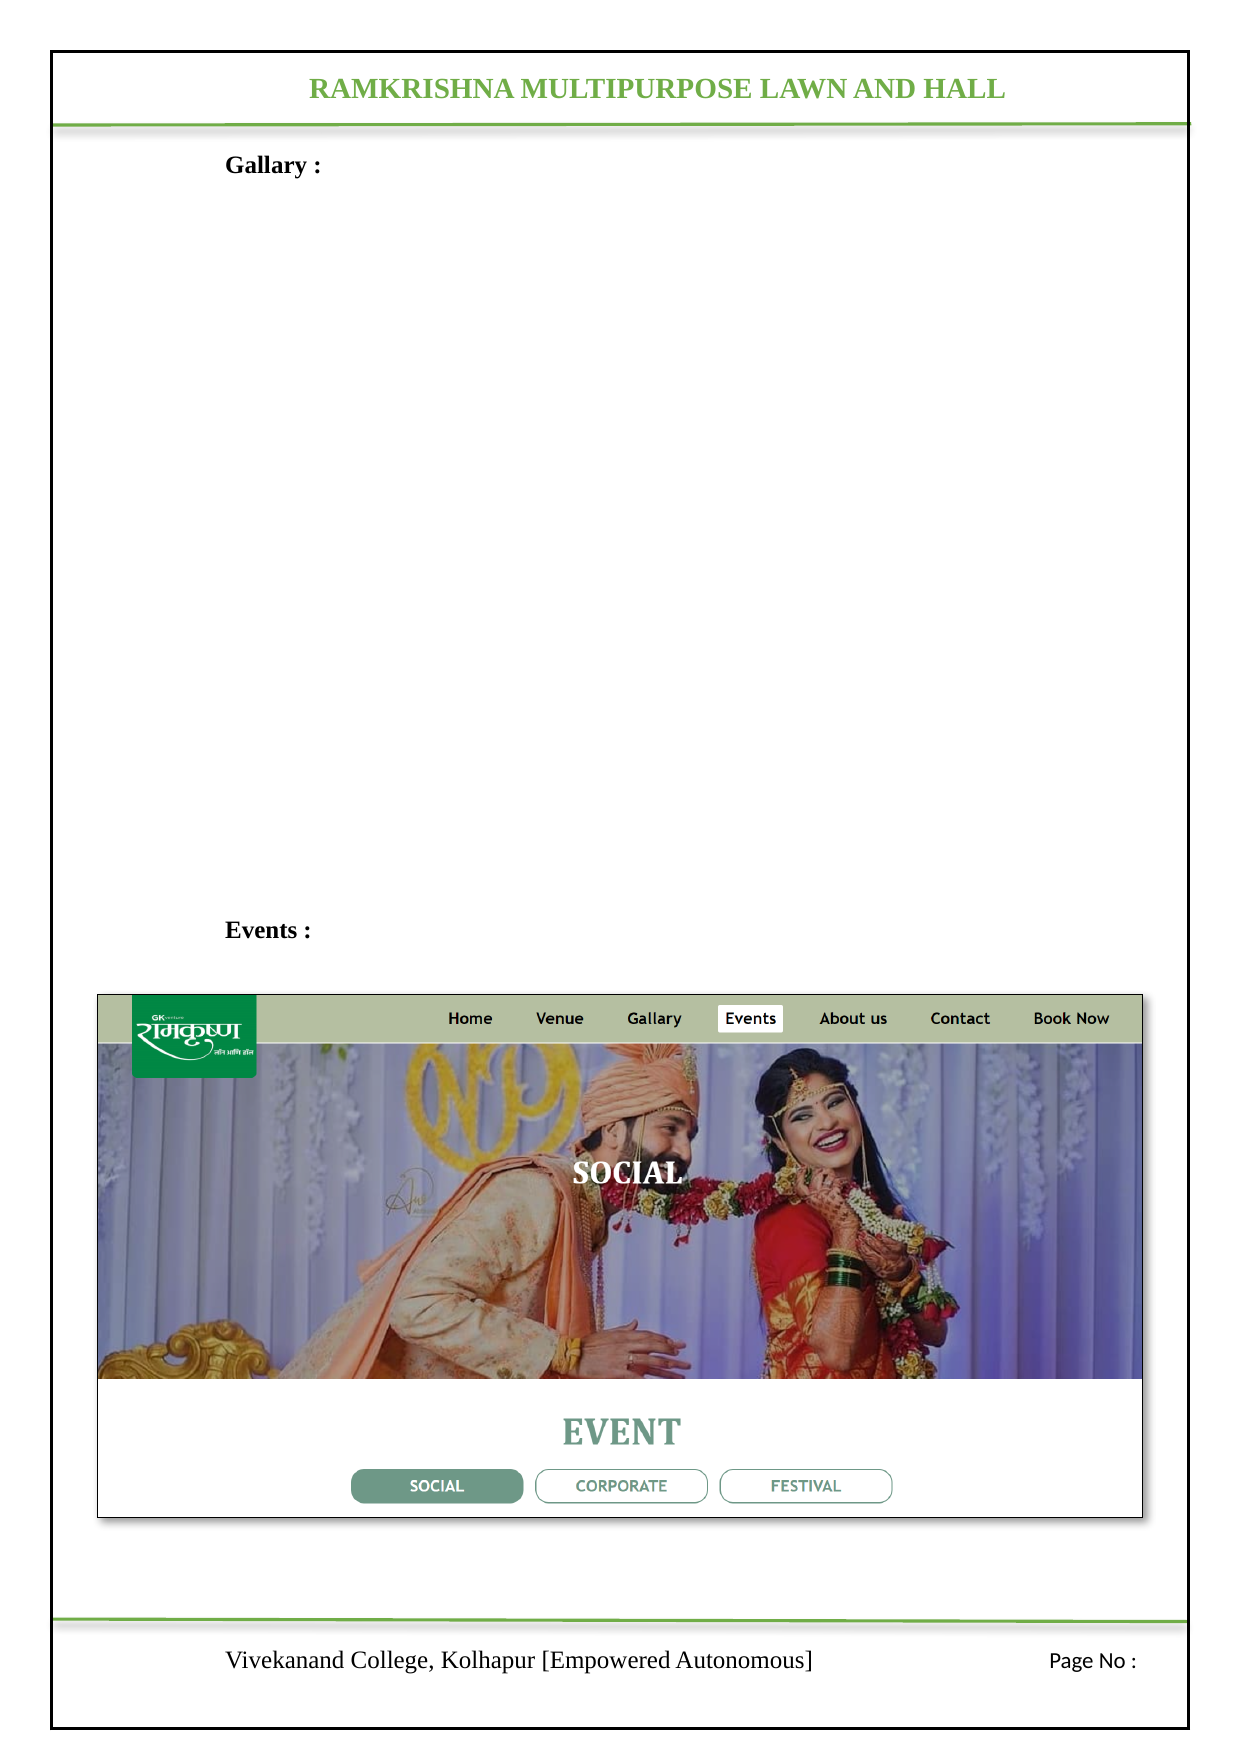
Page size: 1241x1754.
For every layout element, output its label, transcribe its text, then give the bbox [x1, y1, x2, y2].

picture [98, 995, 1142, 1517]
text Gallary : [225, 150, 1090, 179]
text Events : [225, 916, 1090, 944]
